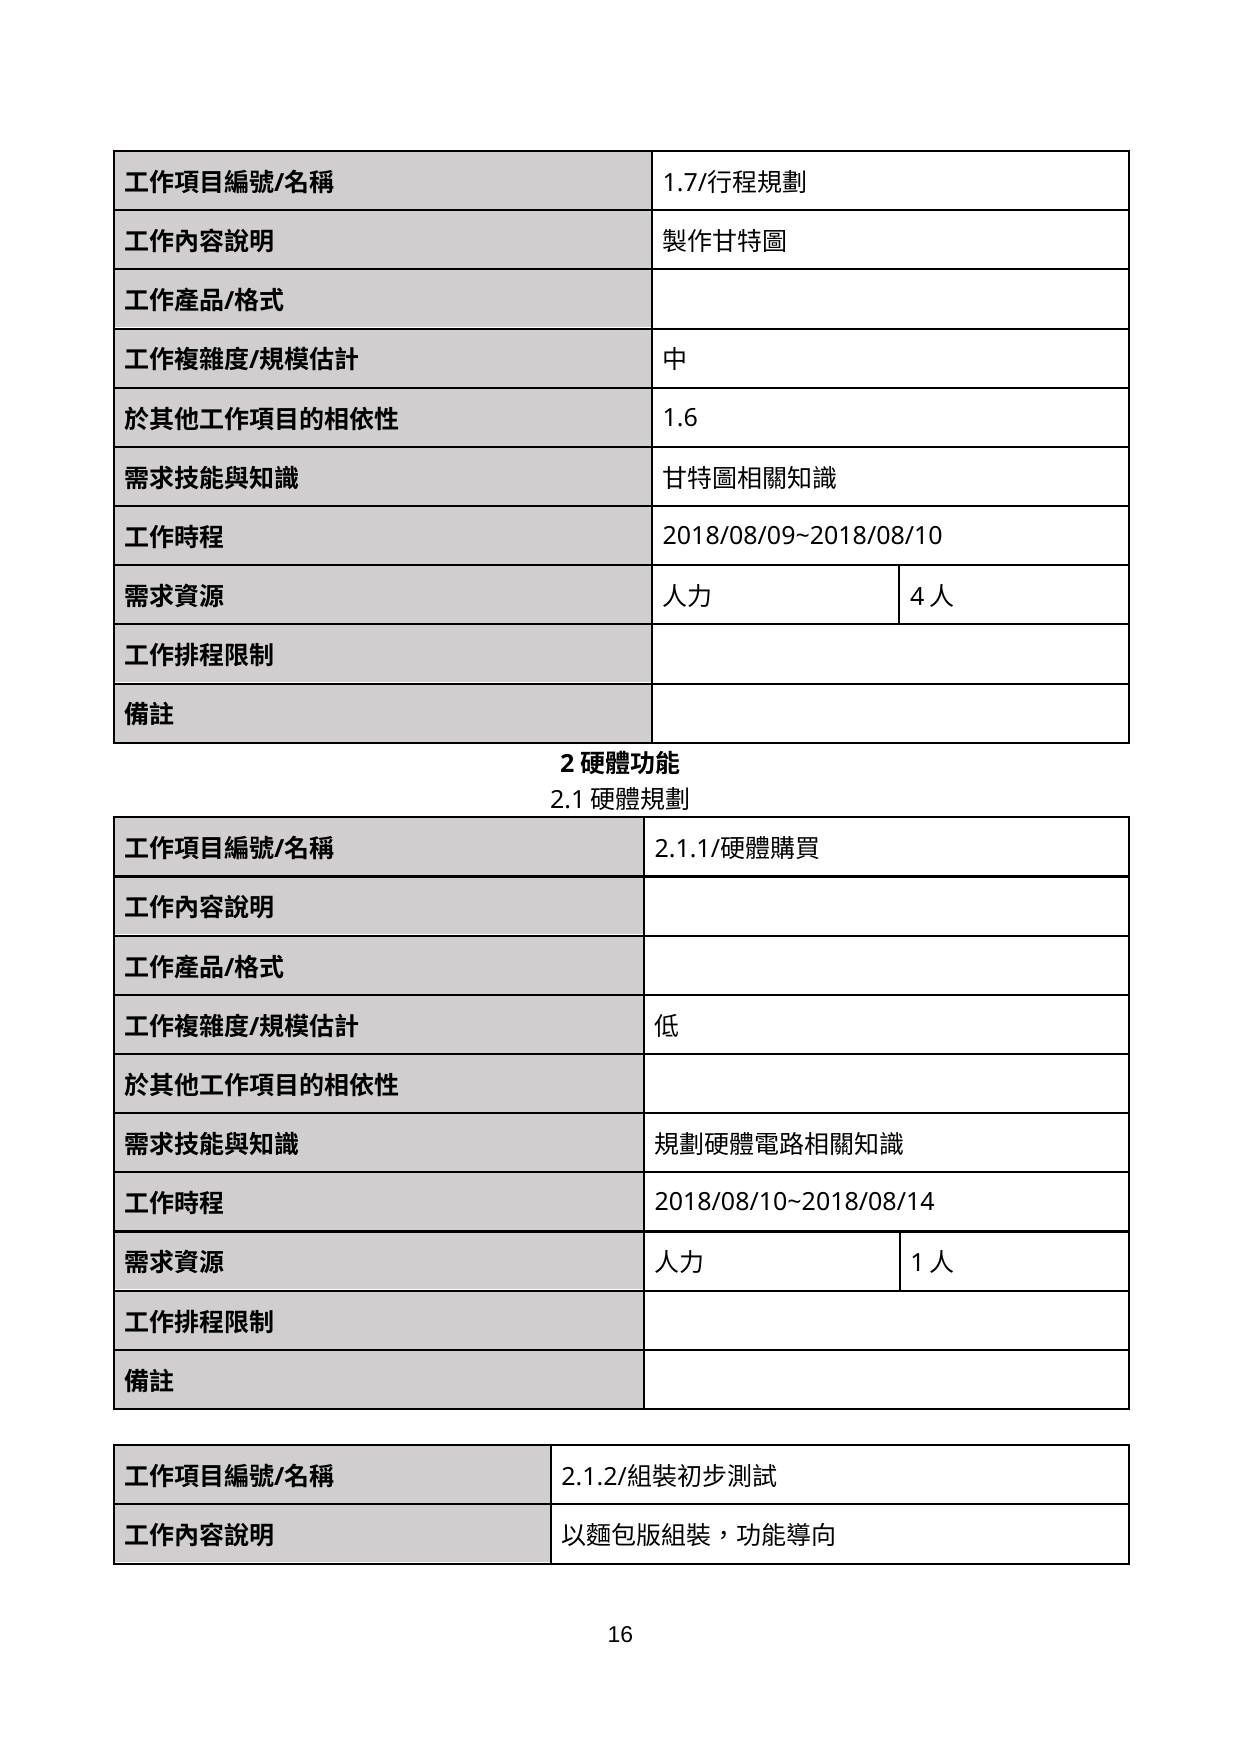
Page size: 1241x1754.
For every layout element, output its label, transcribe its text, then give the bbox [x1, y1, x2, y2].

table_cell 備註 [115, 685, 651, 742]
table_cell 低 [645, 996, 1128, 1053]
table_cell 工作時程 [115, 507, 651, 564]
table_cell 需求技能與知識 [115, 1114, 643, 1171]
table_cell [645, 1292, 1128, 1349]
table_cell [653, 685, 1128, 742]
table_cell 工作複雜度/規模估計 [115, 996, 643, 1053]
table_header 1.7/行程規劃 [653, 152, 1128, 209]
table_header 2.1.2/組裝初步測試 [552, 1446, 1128, 1503]
table_cell 需求資源 [115, 566, 651, 623]
table_cell 需求資源 [115, 1233, 643, 1289]
table_cell 4人 [900, 566, 1128, 623]
table_cell 於其他工作項目的相依性 [115, 1055, 643, 1112]
table_cell 2018/08/09~2018/08/10 [653, 507, 1128, 564]
table_cell 工作內容說明 [115, 211, 651, 268]
table_cell 工作複雜度/規模估計 [115, 330, 651, 387]
table_cell 人力 [653, 566, 898, 623]
table_cell 1.6 [653, 389, 1128, 446]
table_cell 工作時程 [115, 1173, 643, 1230]
table_cell 需求技能與知識 [115, 448, 651, 505]
table_cell [653, 270, 1128, 327]
table_cell [645, 1351, 1128, 1408]
table_cell 備註 [115, 1351, 643, 1408]
table_header 工作項目編號/名稱 [115, 1446, 550, 1503]
table_header 工作項目編號/名稱 [115, 152, 651, 209]
table_cell [645, 937, 1128, 994]
table_header 2.1.1/硬體購買 [645, 818, 1128, 875]
table_cell 中 [653, 330, 1128, 387]
table_cell [645, 1055, 1128, 1112]
table_cell 1人 [901, 1233, 1128, 1289]
table_cell 2018/08/10~2018/08/14 [645, 1173, 1128, 1230]
table_cell 工作產品/格式 [115, 270, 651, 327]
table_cell 甘特圖相關知識 [653, 448, 1128, 505]
table_cell 規劃硬體電路相關知識 [645, 1114, 1128, 1171]
table_cell 工作產品/格式 [115, 937, 643, 994]
table_cell 工作排程限制 [115, 1292, 643, 1349]
text 2 硬體功能 2.1硬體規劃 [112, 744, 1128, 816]
table_cell 工作排程限制 [115, 625, 651, 682]
table_cell 以麵包版組裝，功能導向 [552, 1505, 1128, 1562]
table_header 工作項目編號/名稱 [115, 818, 643, 875]
table_cell [653, 625, 1128, 682]
table_cell 工作內容說明 [115, 1505, 550, 1562]
table_cell [645, 878, 1128, 934]
table_cell 於其他工作項目的相依性 [115, 389, 651, 446]
table_cell 製作甘特圖 [653, 211, 1128, 268]
table_cell 人力 [645, 1233, 899, 1289]
table_cell 工作內容說明 [115, 878, 643, 934]
